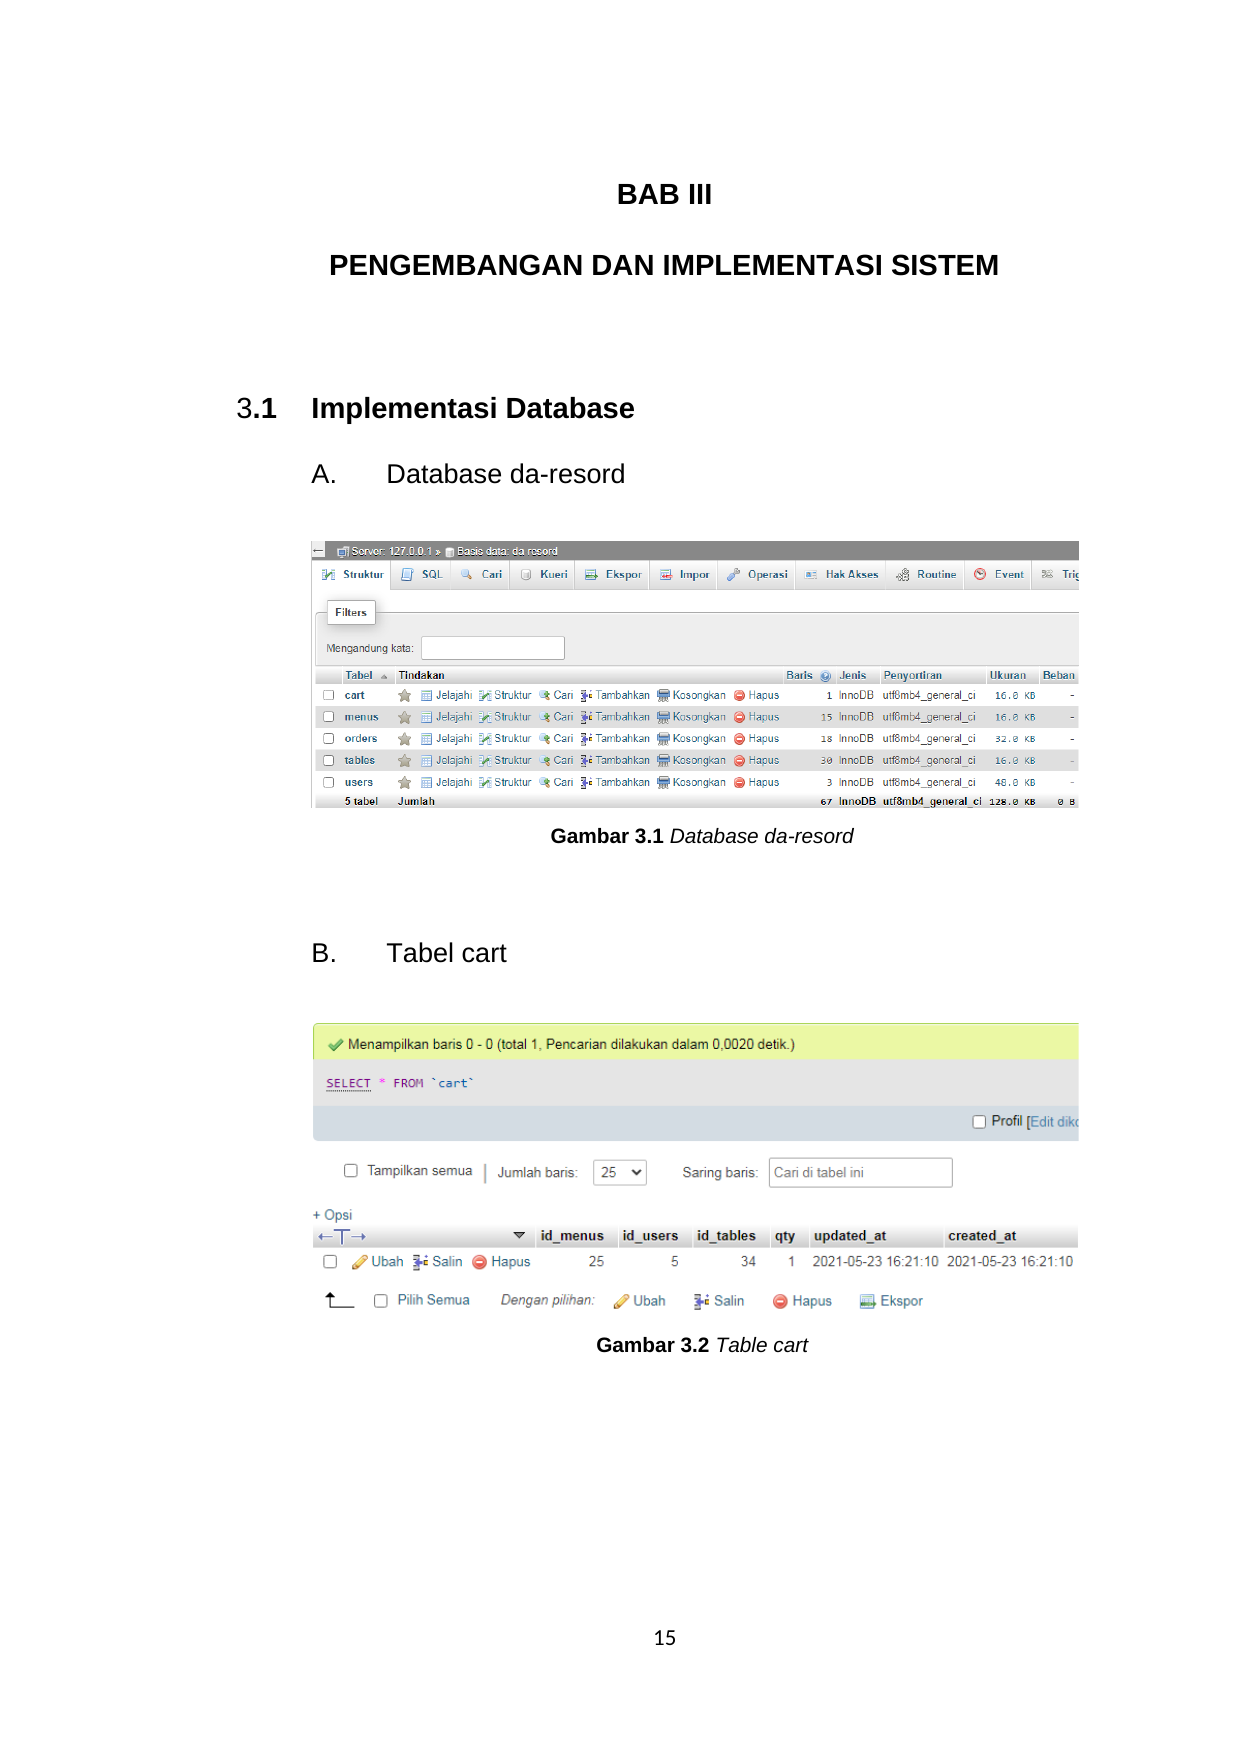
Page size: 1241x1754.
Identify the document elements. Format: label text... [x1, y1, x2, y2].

text Gambar 3.1 Database da-resord [236, 823, 1093, 847]
subtitle 3.1 Implementasi Database [236, 391, 1093, 424]
picture [311, 541, 1079, 808]
text Gambar 3.2 Table cart [236, 1333, 1093, 1357]
text PENGEMBANGAN DAN IMPLEMENTASI SISTEM [236, 248, 1093, 282]
picture [311, 1020, 1079, 1318]
text B. Tabel cart [236, 937, 1093, 968]
text BAB III [236, 177, 1093, 211]
text A. Database da-resord [236, 458, 1093, 489]
